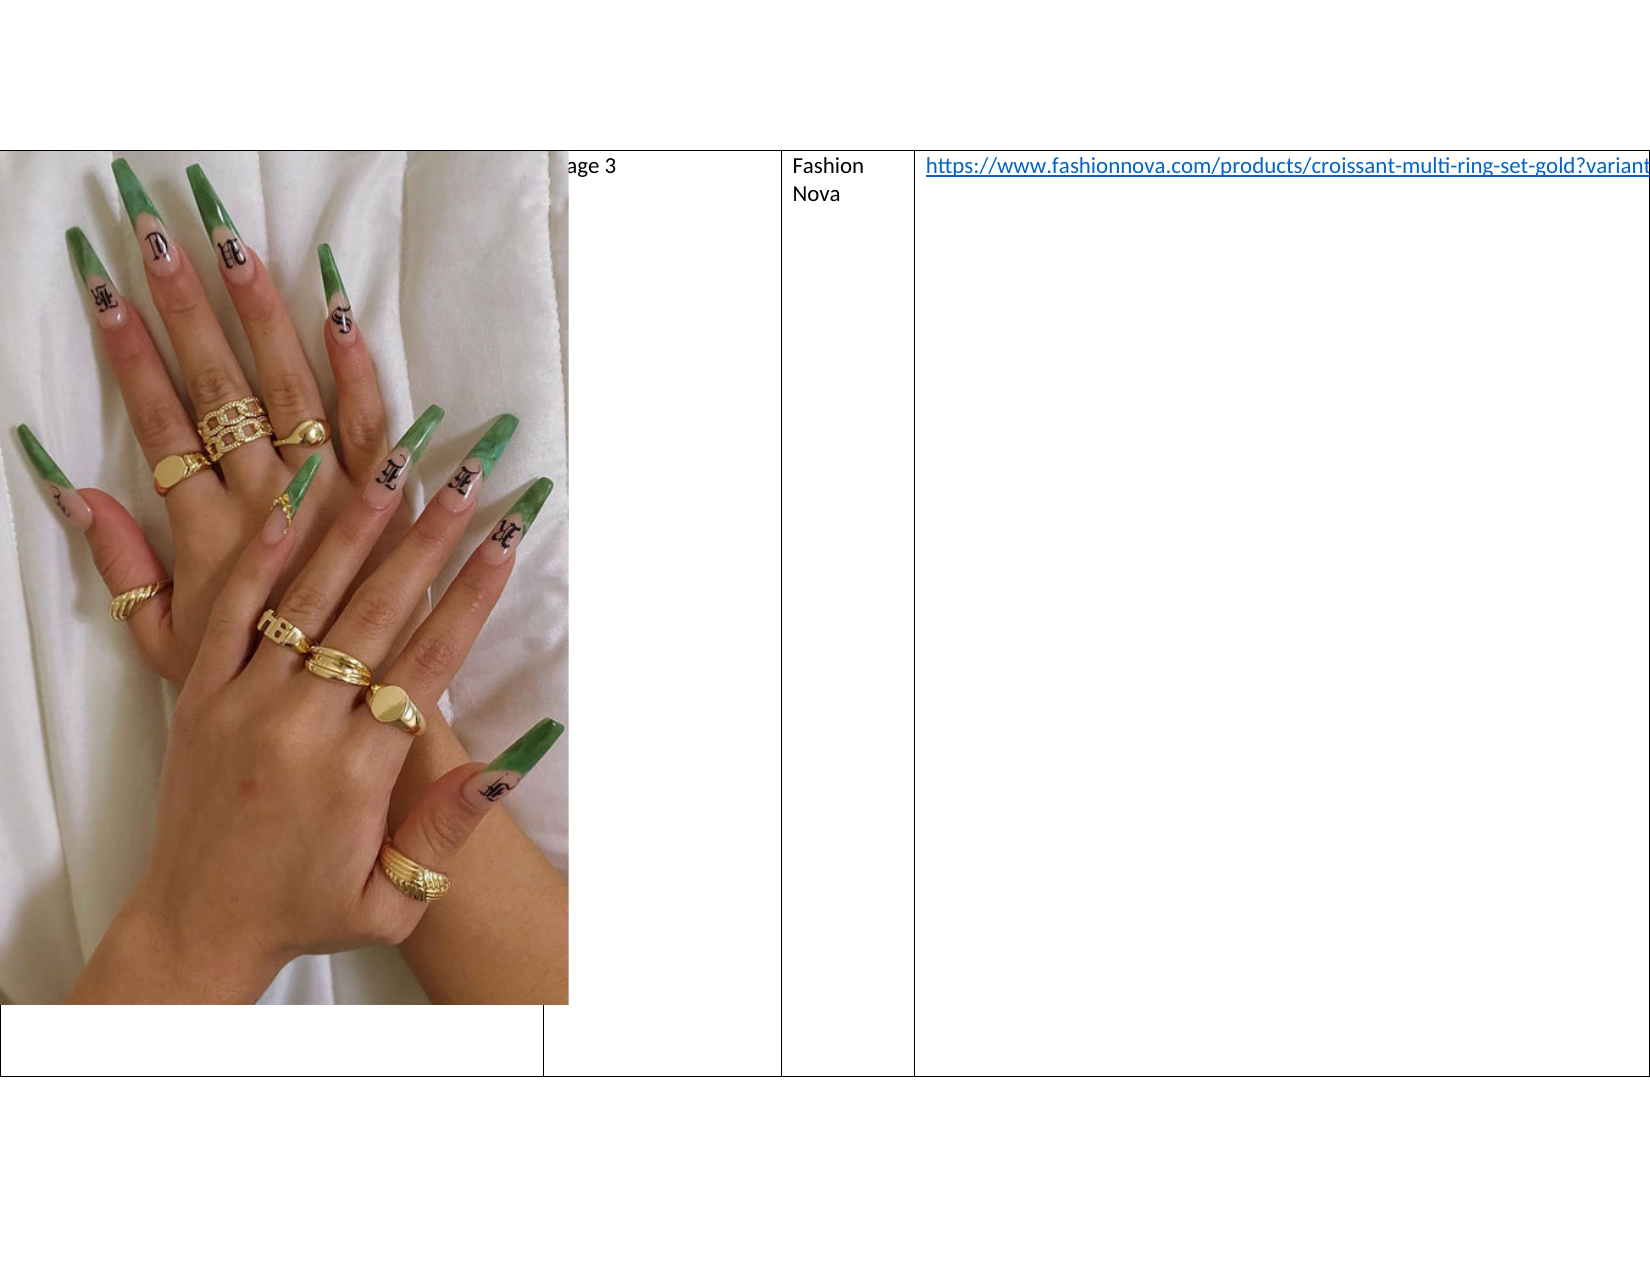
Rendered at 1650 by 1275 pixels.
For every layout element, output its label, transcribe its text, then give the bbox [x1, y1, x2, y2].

table_cell [1, 1006, 543, 1076]
picture [0, 151, 569, 1006]
table_cell Page 3 [544, 151, 781, 1076]
table_cell https://www.fashionnova.com/products/croissant-multi-ring-set-gold?variant=12205842006140&flow_enabled=false&gclid=CjwKCAiA1JGRBhBSEiwAxXblwZ3xq3apDm1ahS1ofbuS1QhRsyW2Td0FfLaqPOMvc0mbMuRlp_M_XBoCpAwQAvD_BwE [915, 151, 1649, 1076]
table_cell Fashion Nova [782, 151, 914, 1076]
